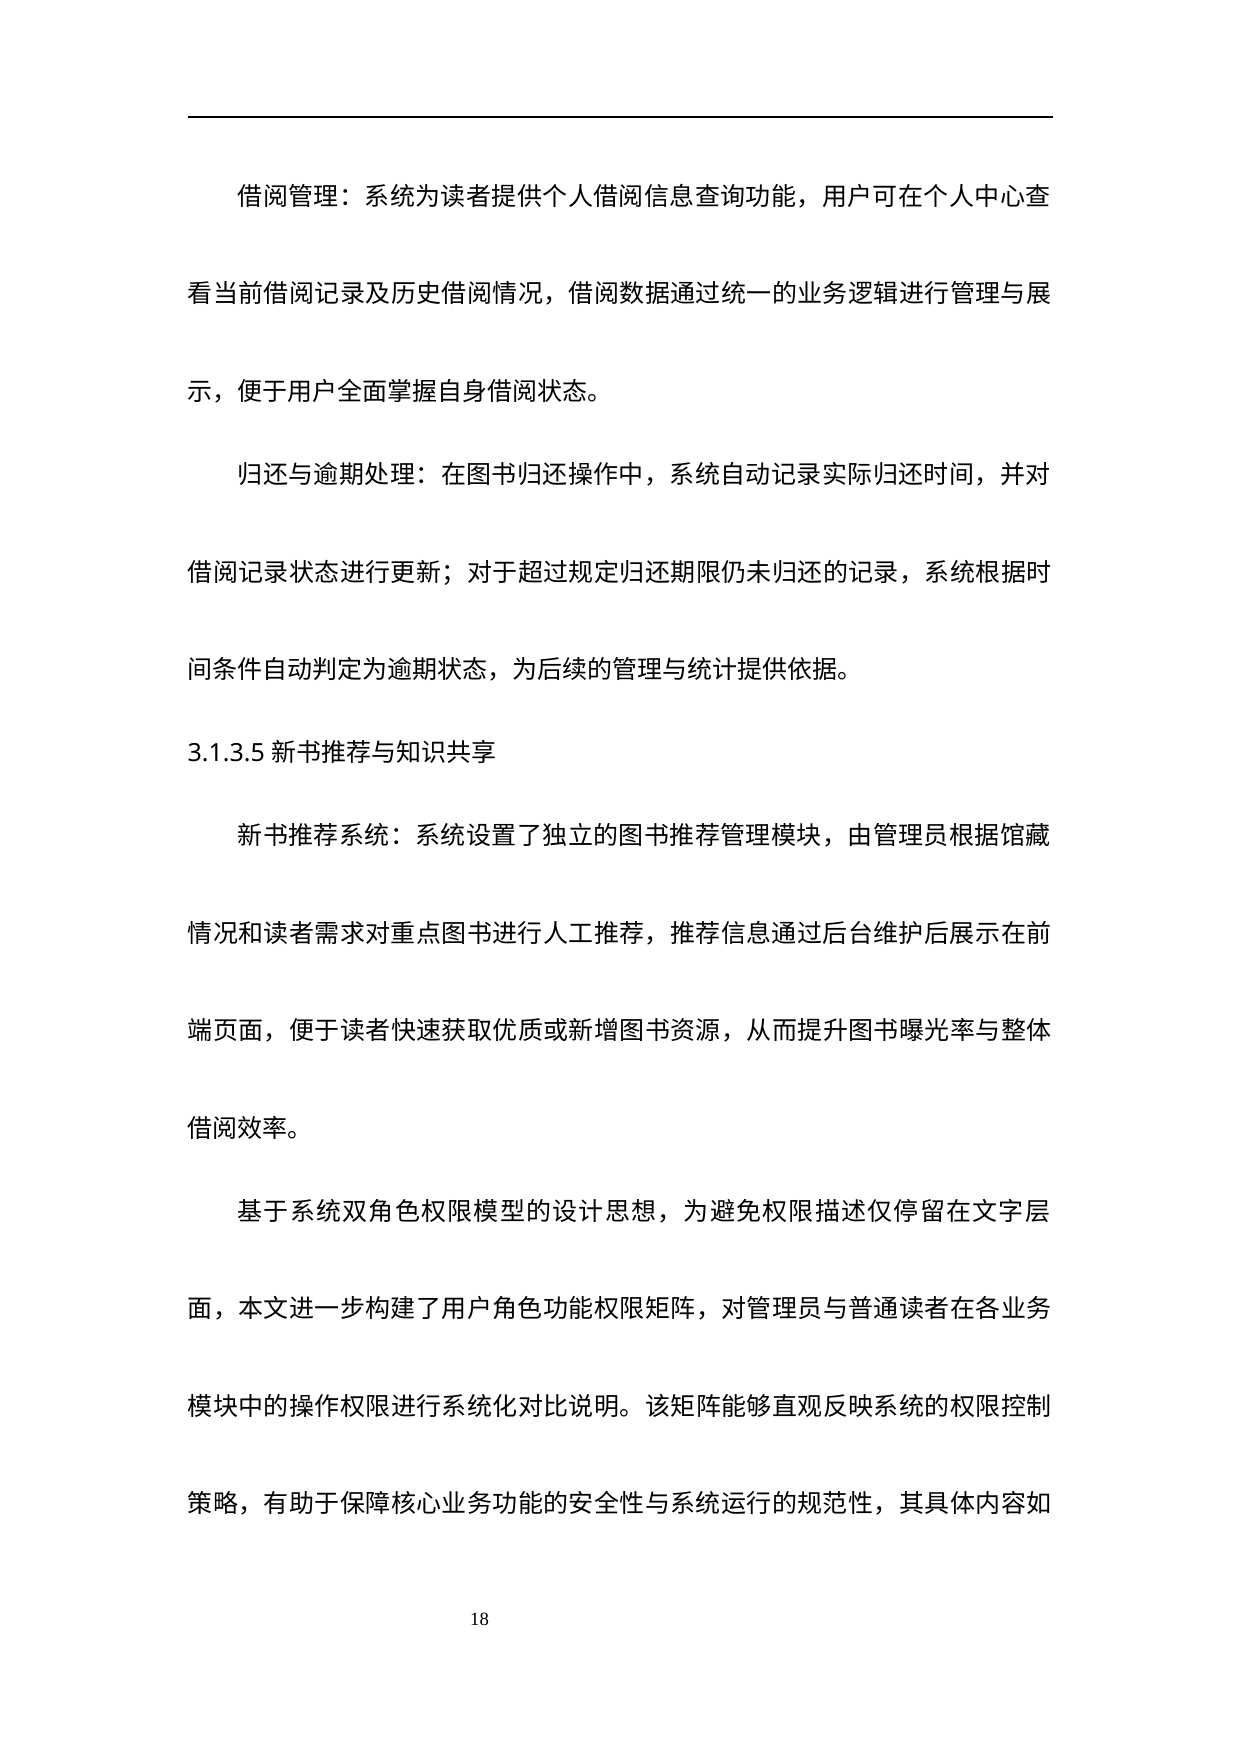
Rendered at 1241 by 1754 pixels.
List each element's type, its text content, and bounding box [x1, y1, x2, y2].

text 归还与逾期处理：在图书归还操作中，系统自动记录实际归还时间，并对借阅记录状态进行更新；对于超过规定归还期限仍未归还的记录，系统根据时间条件自动判定为逾期状态，为后续的管理与统计提供依据。 [187, 440, 1053, 700]
list 3.1.3.5 新书推荐与知识共享 [187, 718, 1053, 783]
text 借阅管理：系统为读者提供个人借阅信息查询功能，用户可在个人中心查看当前借阅记录及历史借阅情况，借阅数据通过统一的业务逻辑进行管理与展示，便于用户全面掌握自身借阅状态。 [187, 162, 1053, 422]
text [187, 1177, 1053, 1534]
text 新书推荐系统：系统设置了独立的图书推荐管理模块，由管理员根据馆藏情况和读者需求对重点图书进行人工推荐，推荐信息通过后台维护后展示在前端页面，便于读者快速获取优质或新增图书资源，从而提升图书曝光率与整体借阅效率。 [187, 801, 1053, 1159]
